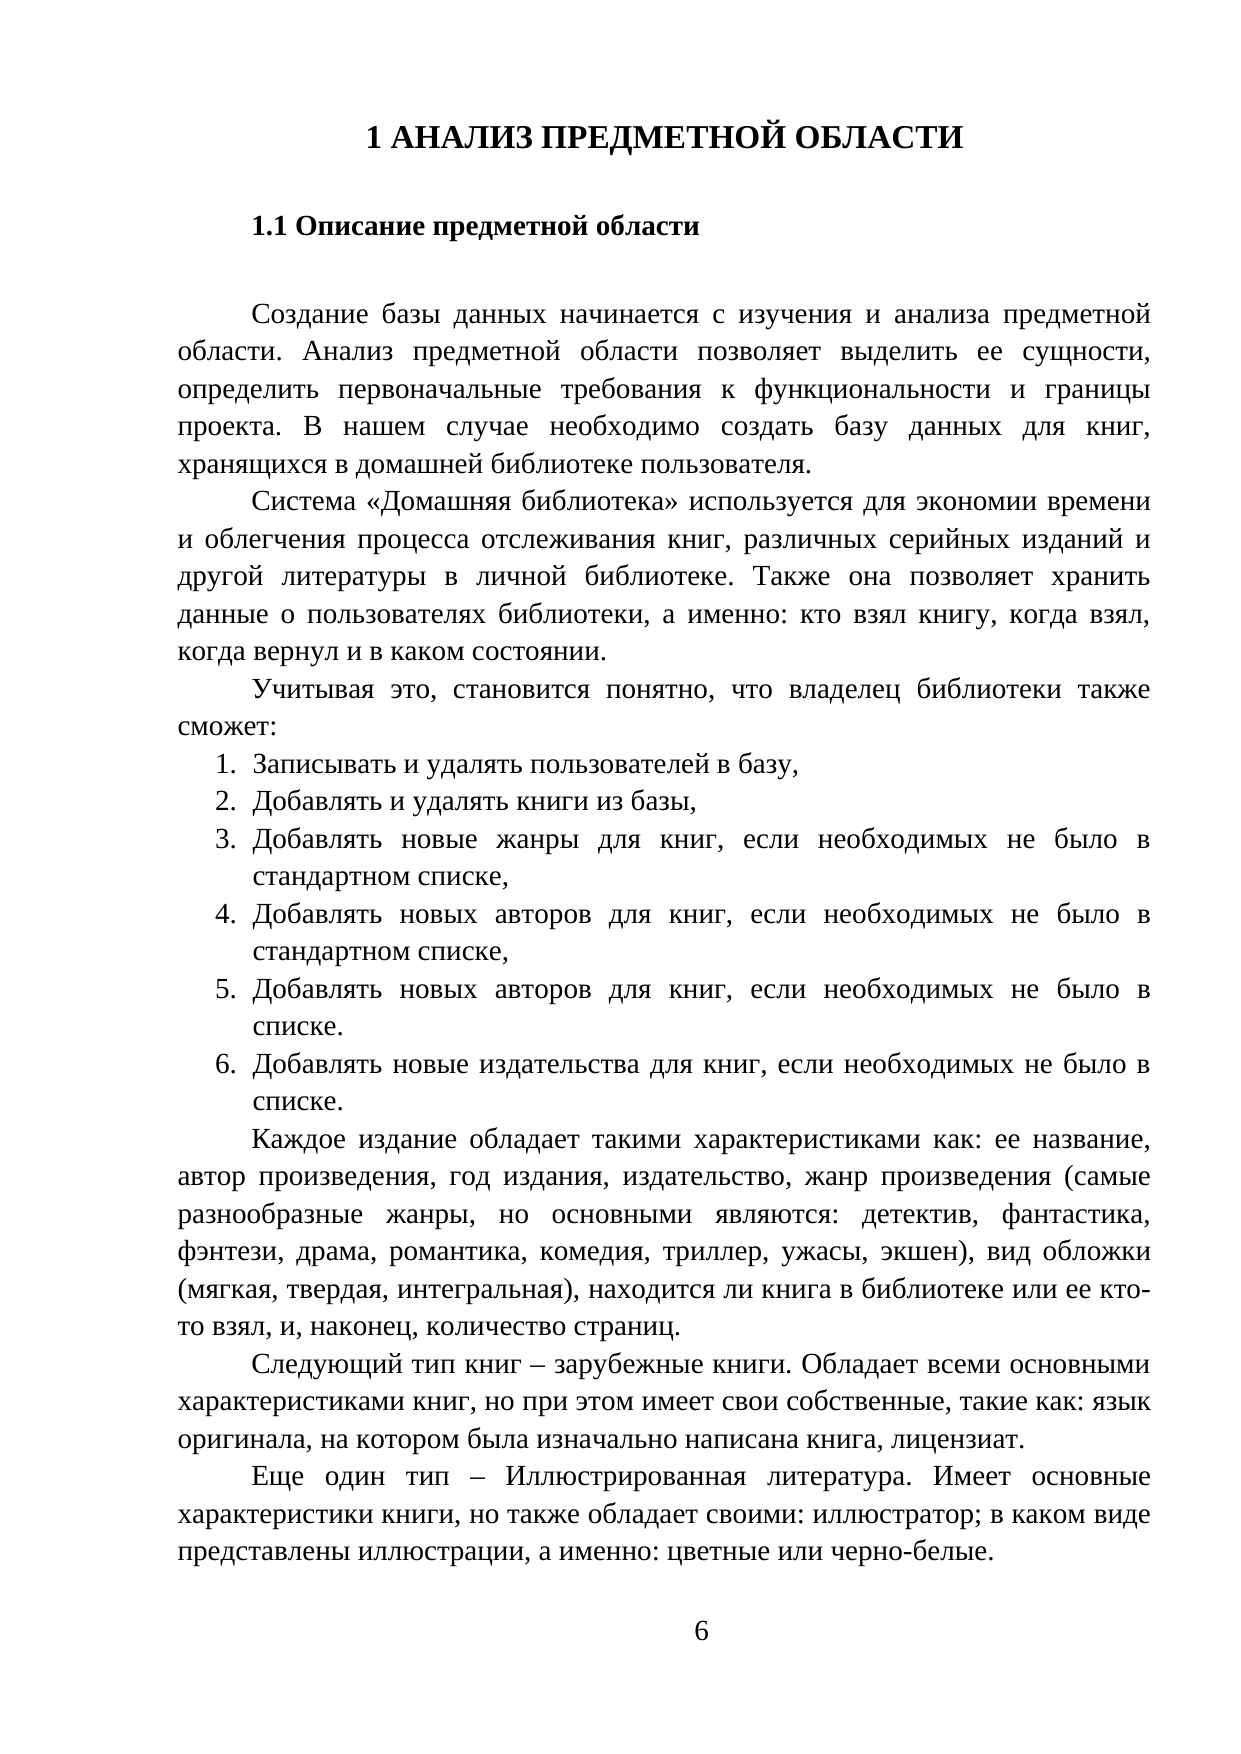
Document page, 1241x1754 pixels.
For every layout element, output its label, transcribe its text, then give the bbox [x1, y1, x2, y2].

list Добавлять новые жанры для книг, если необходимых не было в стандартном списке, [215, 818, 1152, 893]
text Создание базы данных начинается с изучения и анализа предметной области. Анализ предметной области позволяет выделить ее сущности, определить первоначальные требования к функциональности и границы проекта. В нашем случае необходимо создать базу данных для книг, хранящихся в домашней библиотеке пользователя. [177, 293, 1152, 481]
text Система «Домашняя библиотека» используется для экономии времени и облегчения процесса отслеживания книг, различных серийных изданий и другой литературы в личной библиотеке. Также она позволяет хранить данные о пользователях библиотеки, а именно: кто взял книгу, когда взял, когда вернул и в каком состоянии. [177, 481, 1152, 668]
text Следующий тип книг – зарубежные книги. Обладает всеми основными характеристиками книг, но при этом имеет свои собственные, такие как: язык оригинала, на котором была изначально написана книга, лицензиат. [177, 1343, 1152, 1456]
list Добавлять новые издательства для книг, если необходимых не было в списке. [215, 1043, 1152, 1118]
subtitle 1.1 Описание предметной области [177, 206, 1152, 243]
text Еще один тип – Иллюстрированная литература. Имеет основные характеристики книги, но также обладает своими: иллюстратор; в каком виде представлены иллюстрации, а именно: цветные или черно-белые. [177, 1456, 1152, 1568]
text Каждое издание обладает такими характеристиками как: ее название, автор произведения, год издания, издательство, жанр произведения (самые разнообразные жанры, но основными являются: детектив, фантастика, фэнтези, драма, романтика, комедия, триллер, ужасы, экшен), вид обложки (мягкая, твердая, интегральная), находится ли книга в библиотеке или ее кто-то взял, и, наконец, количество страниц. [177, 1118, 1152, 1343]
list Добавлять новых авторов для книг, если необходимых не было в списке. [215, 968, 1152, 1043]
list Добавлять новых авторов для книг, если необходимых не было в стандартном списке, [215, 893, 1152, 968]
list Добавлять и удалять книги из базы, [215, 781, 1152, 818]
text Учитывая это, становится понятно, что владелец библиотеки также сможет: [177, 668, 1152, 743]
subtitle 1 АНАЛИЗ ПРЕДМЕТНОЙ ОБЛАСТИ [177, 118, 1152, 156]
list Записывать и удалять пользователей в базу, [215, 743, 1152, 781]
